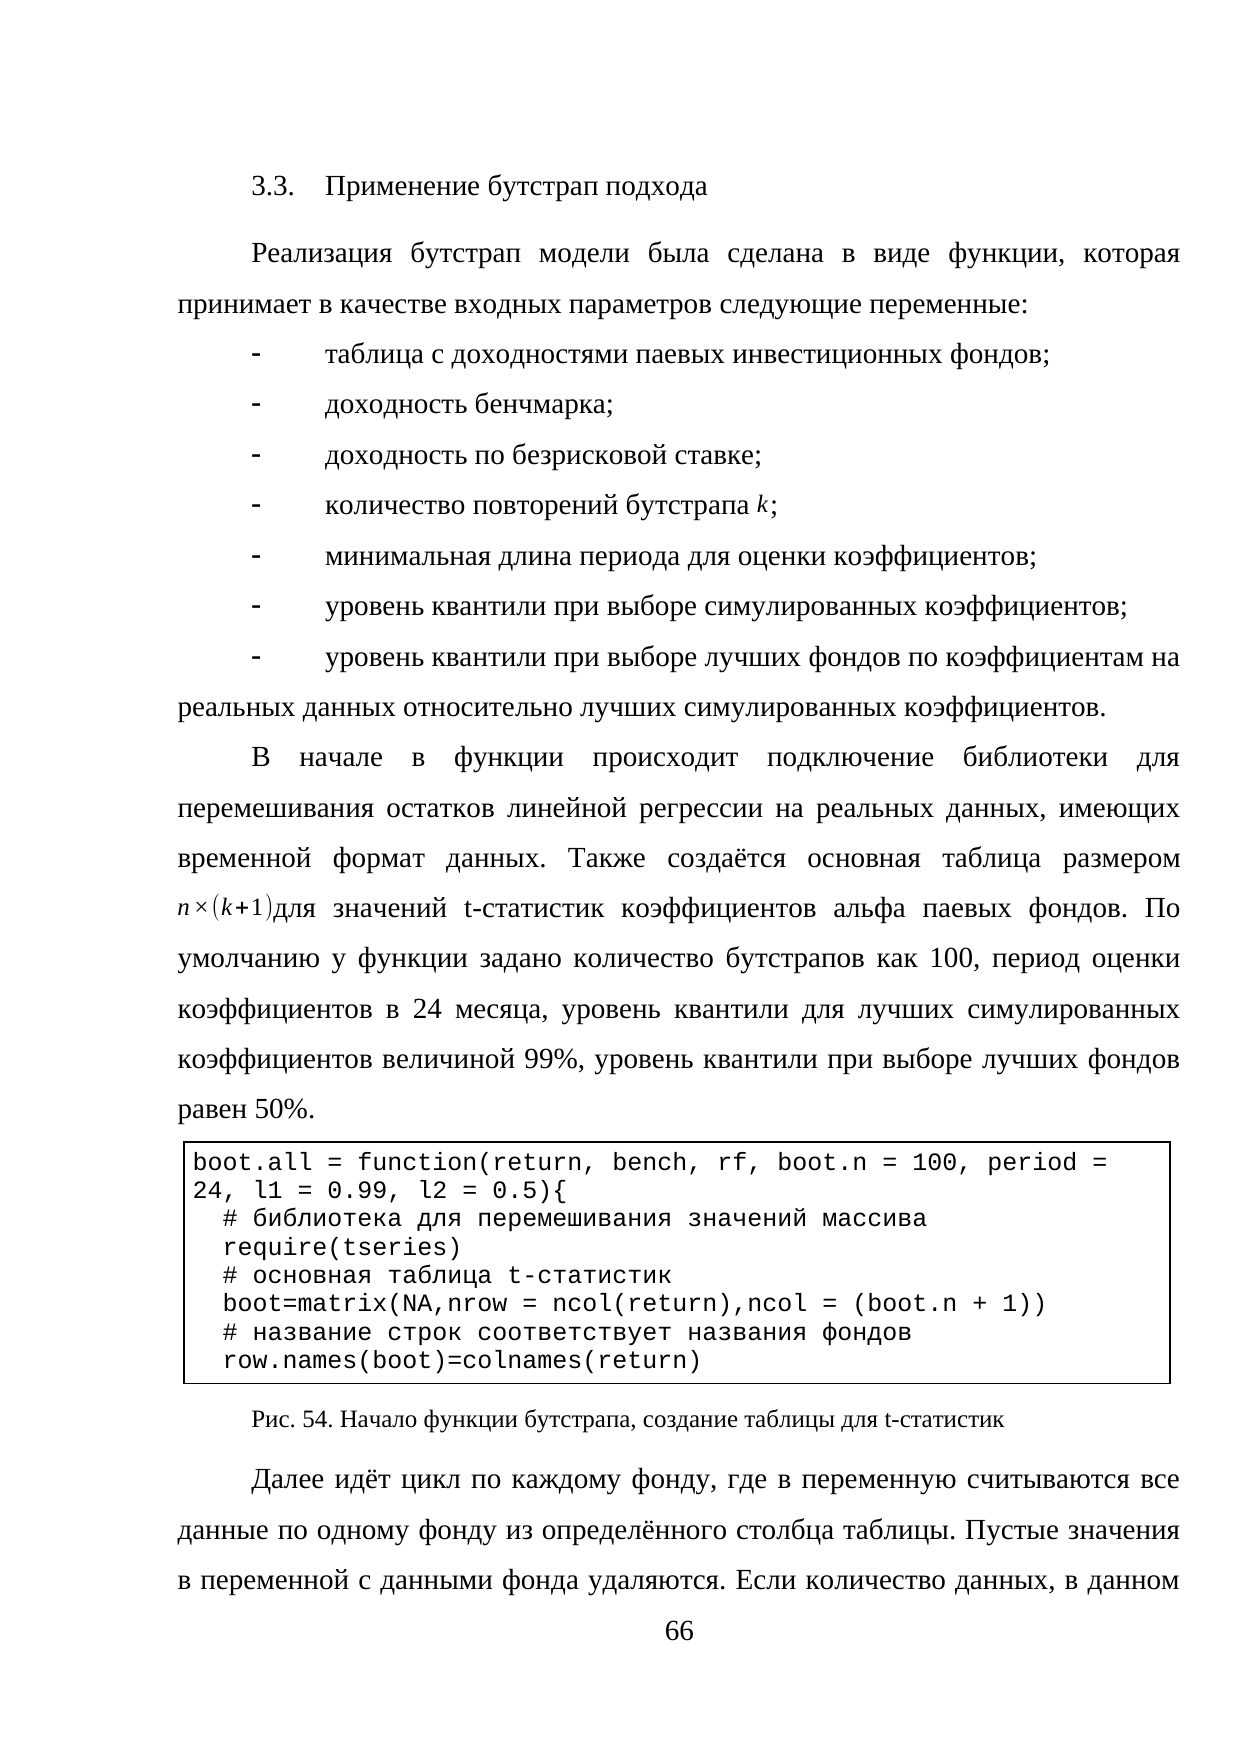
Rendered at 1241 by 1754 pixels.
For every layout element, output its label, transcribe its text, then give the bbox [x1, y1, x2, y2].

text Реализация бутстрап модели была сделана в виде функции, которая принимает в качестве входных параметров следующие переменные: [177, 236, 1181, 319]
list минимальная длина периода для оценки коэффициентов; [177, 538, 1181, 571]
list количество повторений бутстрапа ; [177, 487, 1181, 521]
list доходность по безрисковой ставке; [177, 437, 1181, 471]
subtitle Применение бутстрап подхода [177, 168, 1181, 202]
list таблица с доходностями паевых инвестиционных фондов; [177, 336, 1181, 370]
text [177, 1462, 1181, 1596]
text В начале в функции происходит подключение библиотеки для перемешивания остатков линейной регрессии на реальных данных, имеющих временной формат данных. Также создаётся основная таблица размером для значений t-статистик коэффициентов альфа паевых фондов. По умолчанию у функции задано количество бутстрапов как 100, период оценки коэффициентов в 24 месяца, уровень квантили для лучших симулированных коэффициентов величиной 99%, уровень квантили при выборе лучших фондов равен 50%. [177, 739, 1181, 1125]
list доходность бенчмарка; [177, 387, 1181, 420]
list уровень квантили при выборе лучших фондов по коэффициентам на реальных данных относительно лучших симулированных коэффициентов. [177, 639, 1181, 723]
list уровень квантили при выборе симулированных коэффициентов; [177, 588, 1181, 622]
